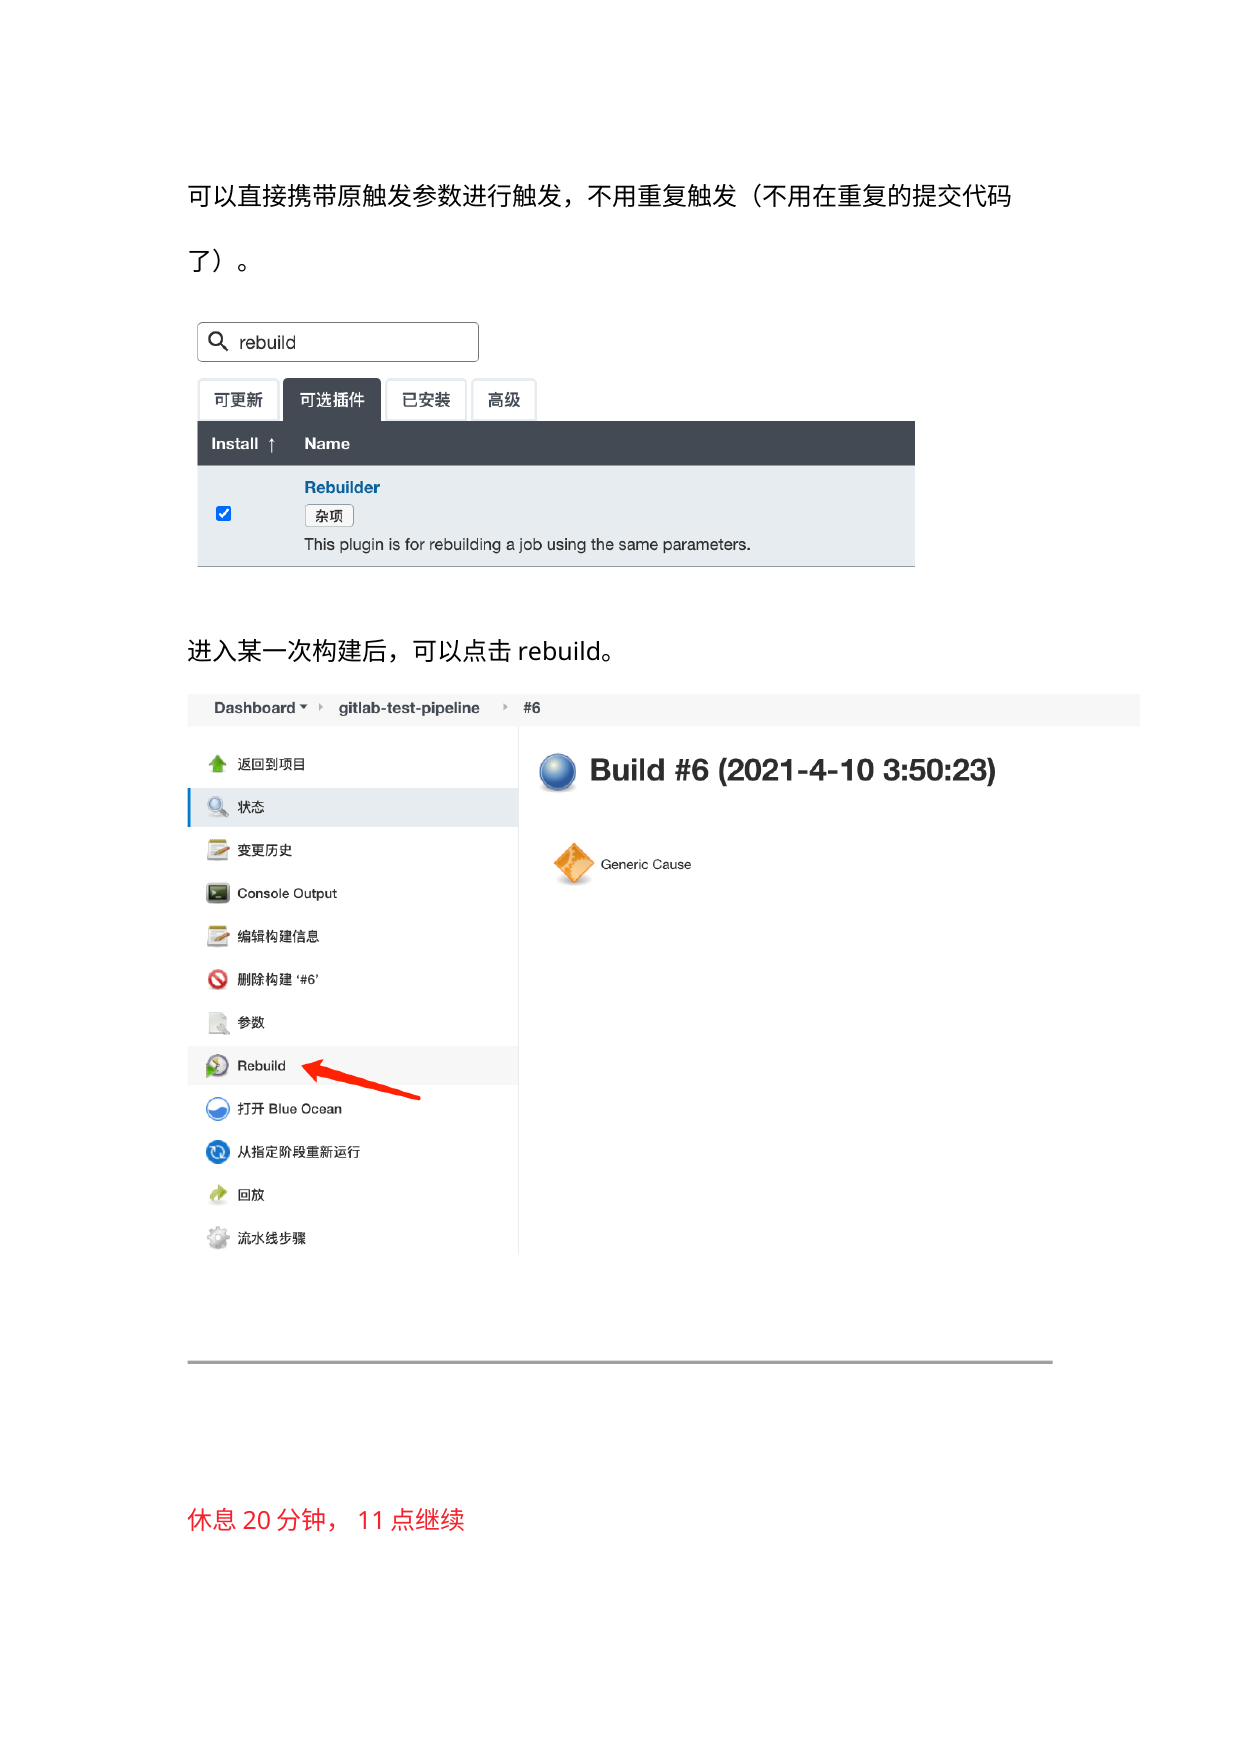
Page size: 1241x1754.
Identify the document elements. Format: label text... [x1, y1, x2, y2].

picture [187, 300, 915, 576]
text 进入某一次构建后，可以点击rebuild。 [187, 617, 1053, 682]
text 可以直接携带原触发参数进行触发，不用重复触发（不用在重复的提交代码了）。 [187, 162, 1053, 292]
text 休息20分钟， 11点继续 [187, 1486, 1053, 1551]
picture [187, 694, 1140, 1255]
